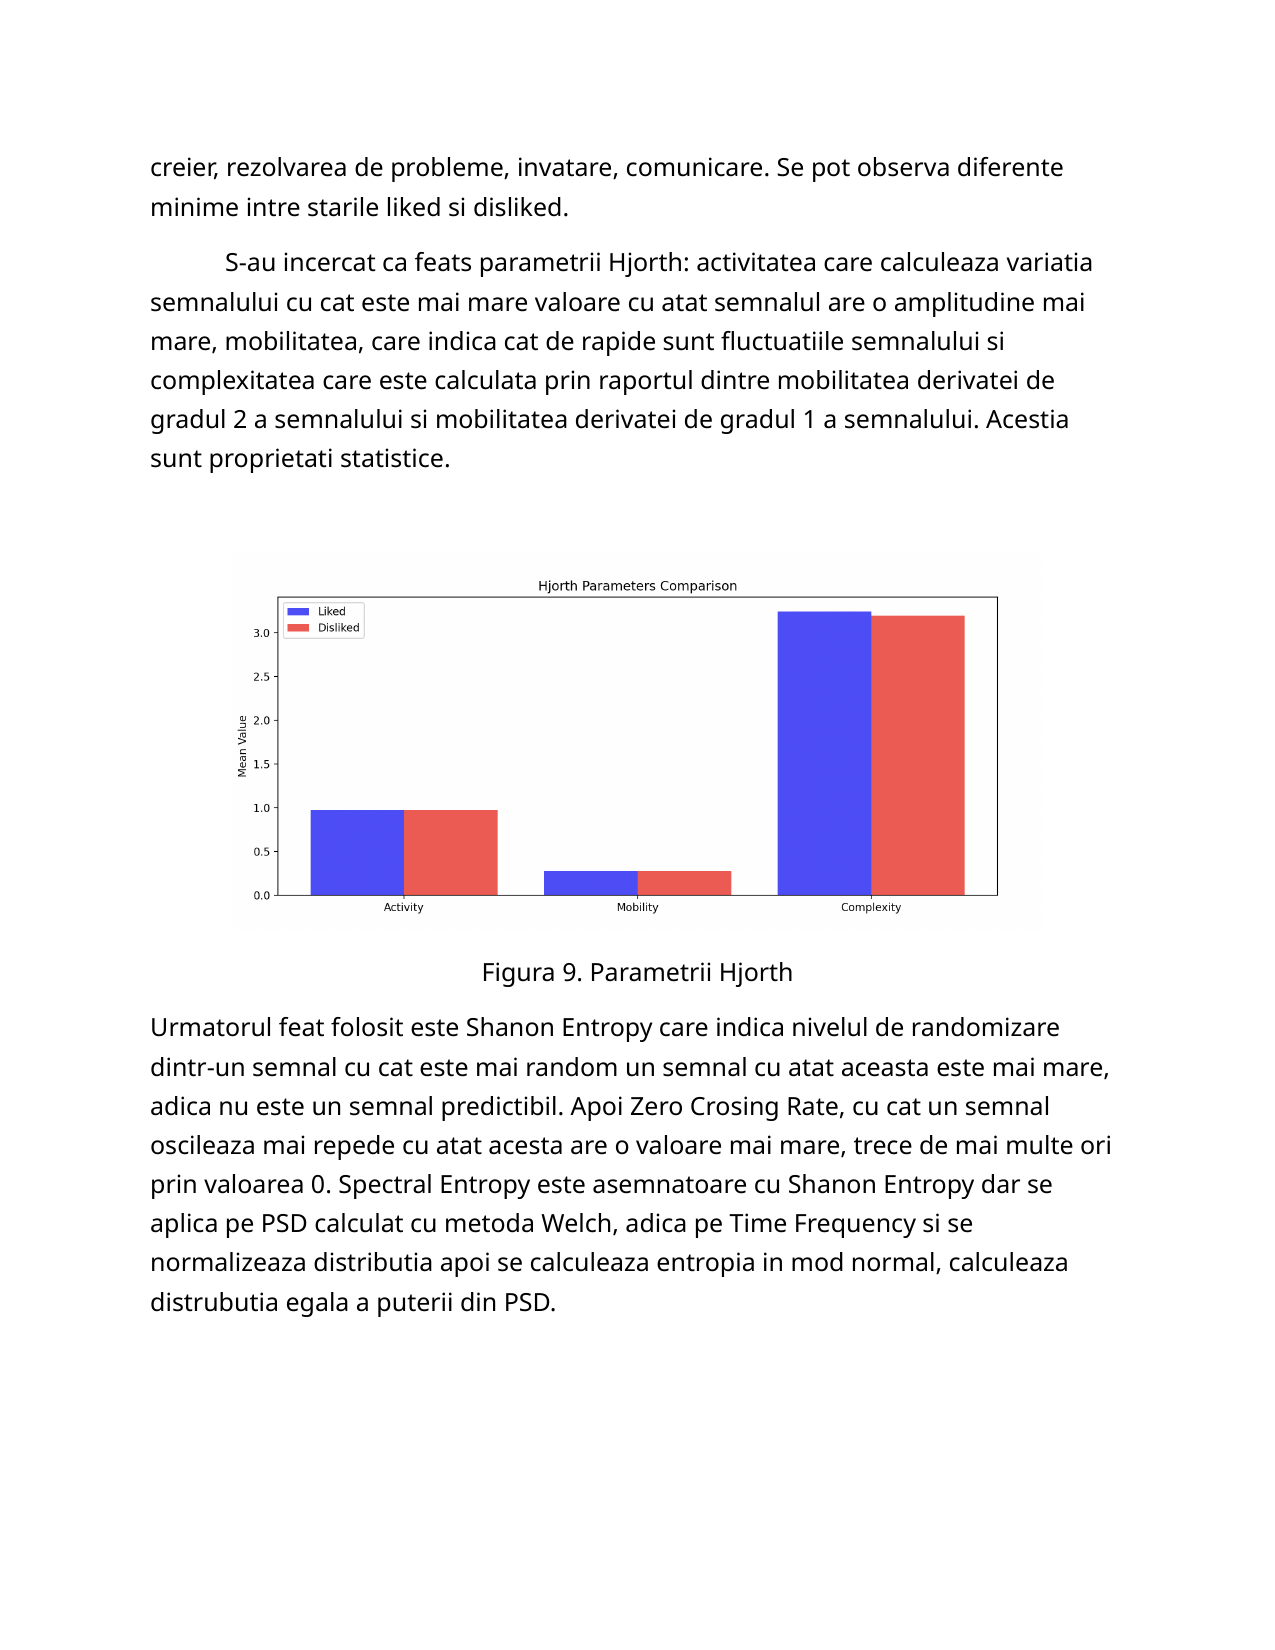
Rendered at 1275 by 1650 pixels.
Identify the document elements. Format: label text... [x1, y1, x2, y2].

text Urmatorul feat folosit este Shanon Entropy care indica nivelul de randomizare dintr-un semnal cu cat este mai random un semnal cu atat aceasta este mai mare, adica nu este un semnal predictibil. Apoi Zero Crosing Rate, cu cat un semnal oscileaza mai repede cu atat acesta are o valoare mai mare, trece de mai multe ori prin valoarea 0. Spectral Entropy este asemnatoare cu Shanon Entropy dar se aplica pe PSD calculat cu metoda Welch, adica pe Time Frequency si se normalizeaza distributia apoi se calculeaza entropia in mod normal, calculeaza distrubutia egala a puterii din PSD. [150, 1010, 1125, 1318]
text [150, 150, 1125, 223]
text Figura 9. Parametrii Hjorth [150, 954, 1125, 988]
picture [232, 552, 1043, 933]
text S-au incercat ca feats parametrii Hjorth: activitatea care calculeaza variatia semnalului cu cat este mai mare valoare cu atat semnalul are o amplitudine mai mare, mobilitatea, care indica cat de rapide sunt fluctuatiile semnalului si complexitatea care este calculata prin raportul dintre mobilitatea derivatei de gradul 2 a semnalului si mobilitatea derivatei de gradul 1 a semnalului. Acestia sunt proprietati statistice. [150, 245, 1125, 475]
